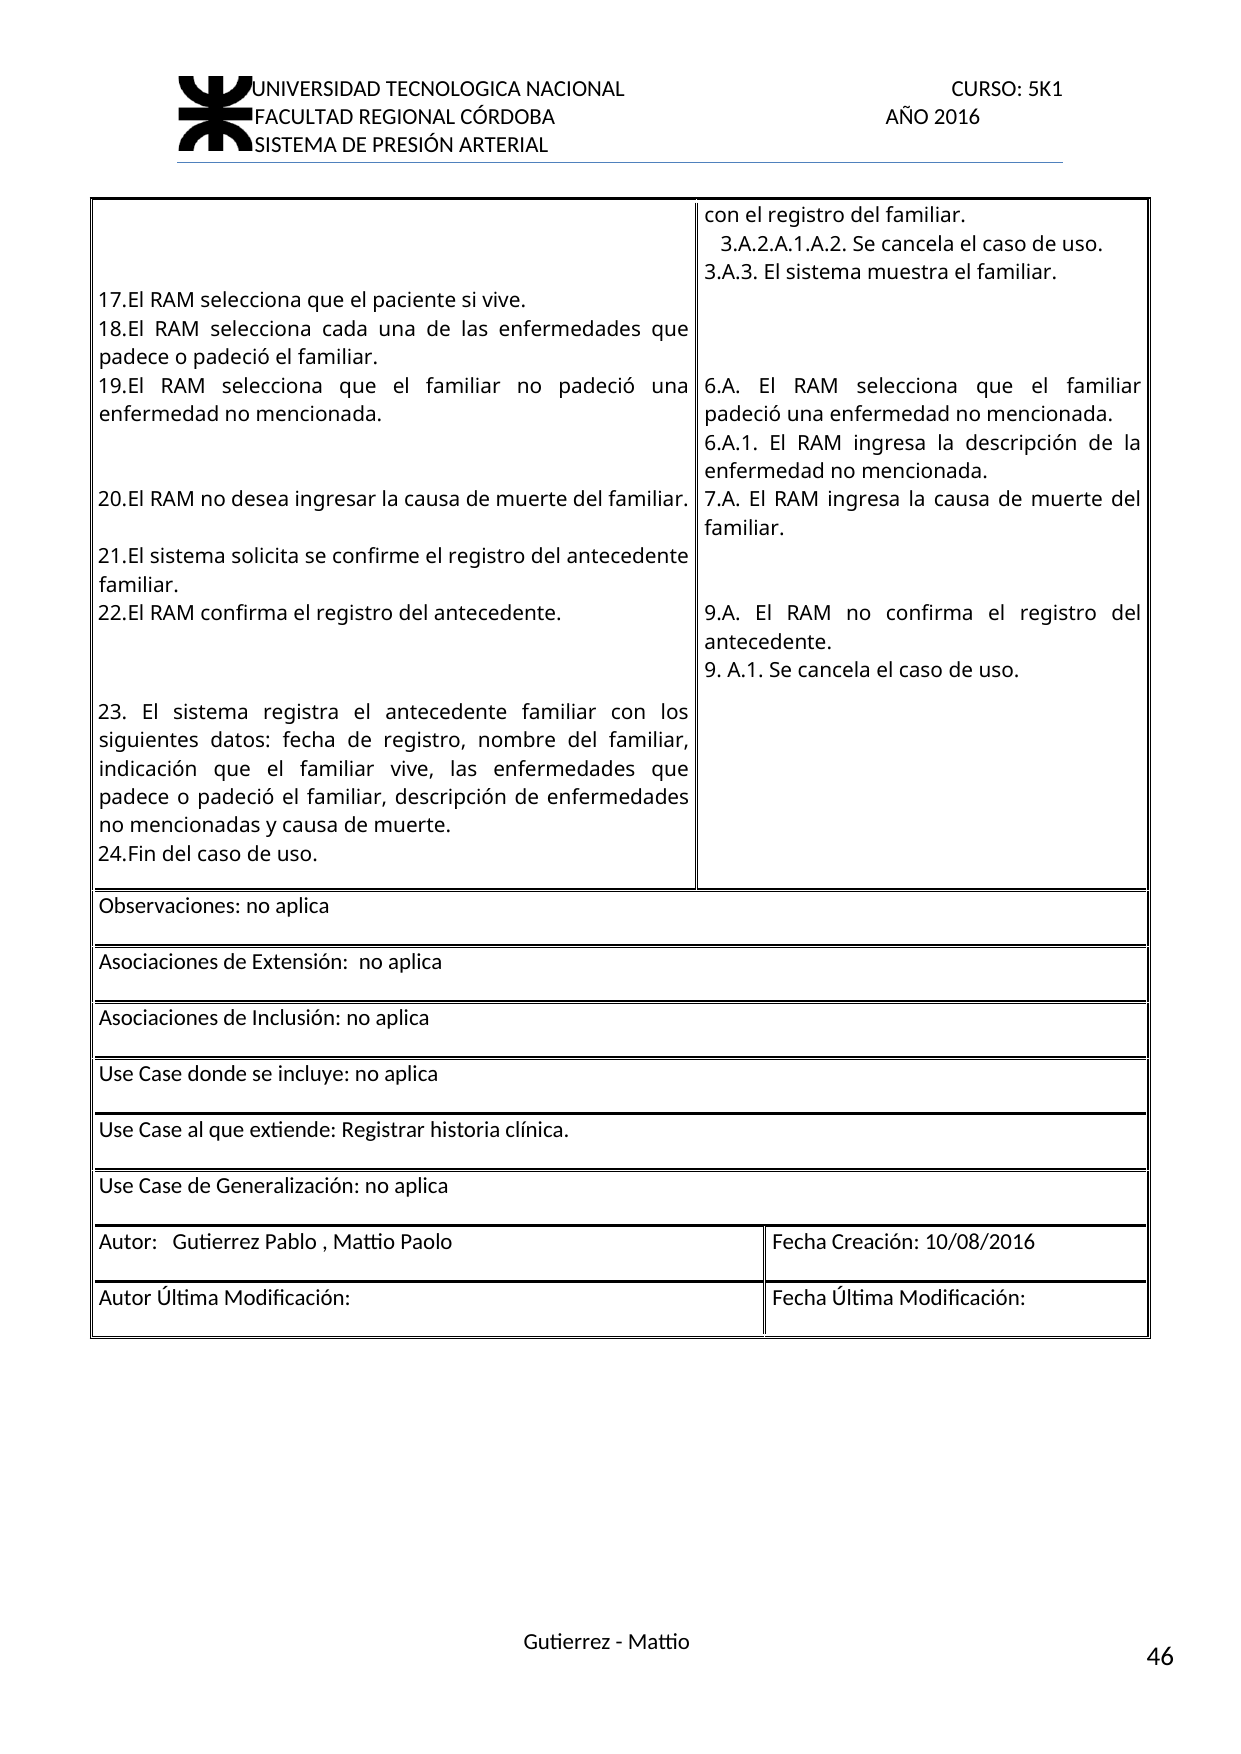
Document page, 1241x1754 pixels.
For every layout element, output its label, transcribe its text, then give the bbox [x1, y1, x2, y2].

table_cell Autor Última Modificación: [93, 1280, 765, 1336]
table_cell Asociaciones de Extensión: no aplica [93, 944, 1148, 1000]
picture [178, 76, 253, 151]
table_cell Fecha Última Modificación: [765, 1280, 1147, 1336]
table_cell Use Case donde se incluye: no aplica [93, 1056, 1148, 1112]
table_cell Autor: Gutierrez Pablo , Mattio Paolo [93, 1224, 763, 1280]
table_cell Use Case de Generalización: no aplica [93, 1168, 1148, 1224]
table_cell Use Case al que extiende: Registrar historia clínica. [93, 1112, 1147, 1168]
table_cell Observaciones: no aplica [93, 888, 1148, 944]
table_cell Asociaciones de Inclusión: no aplica [93, 1000, 1148, 1056]
table_cell Fecha Creación: 10/08/2016 [766, 1224, 1147, 1280]
